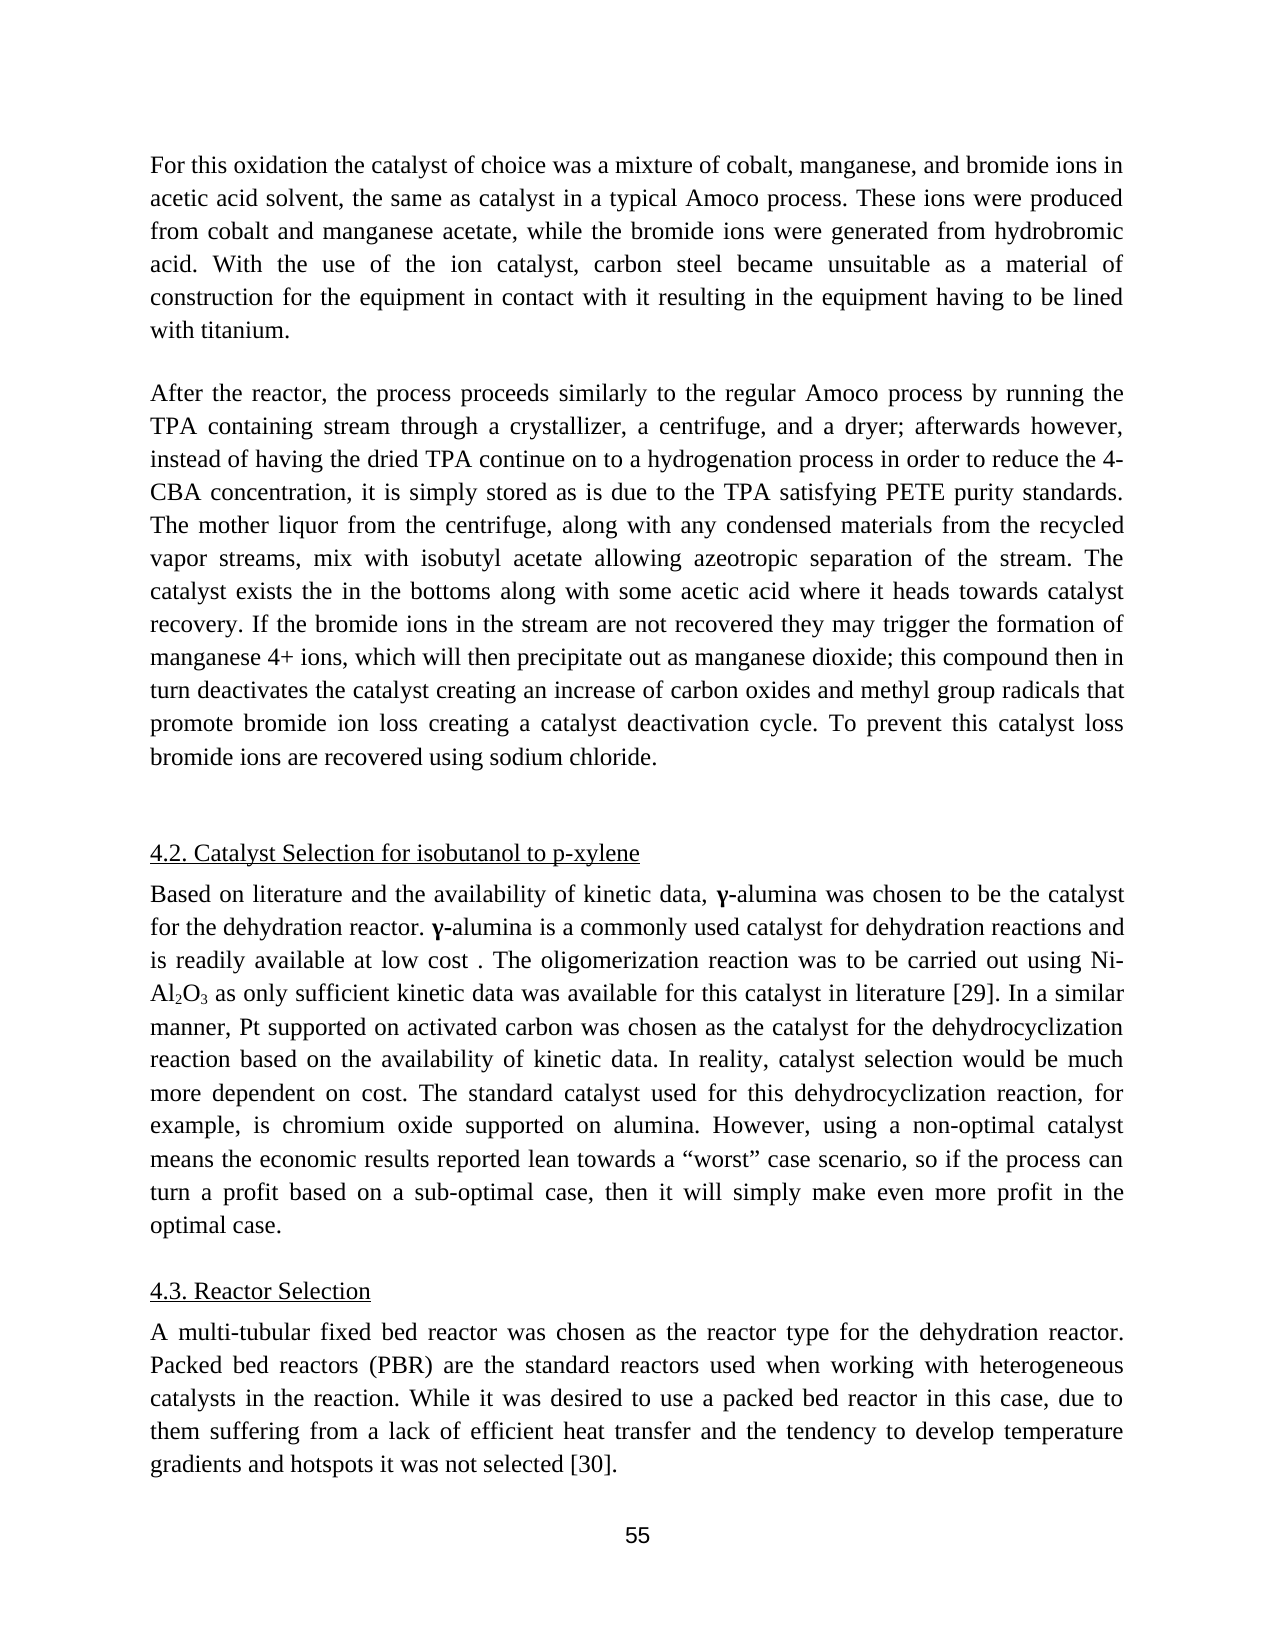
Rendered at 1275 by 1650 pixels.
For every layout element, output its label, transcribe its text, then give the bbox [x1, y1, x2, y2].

text After the reactor, the process proceeds similarly to the regular Amoco process by running the TPA containing stream through a crystallizer, a centrifuge, and a dryer; afterwards however, instead of having the dried TPA continue on to a hydrogenation process in order to reduce the 4-CBA concentration, it is simply stored as is due to the TPA satisfying PETE purity standards. The mother liquor from the centrifuge, along with any condensed materials from the recycled vapor streams, mix with isobutyl acetate allowing azeotropic separation of the stream. The catalyst exists the in the bottoms along with some acetic acid where it heads towards catalyst recovery. If the bromide ions in the stream are not recovered they may trigger the formation of manganese 4+ ions, which will then precipitate out as manganese dioxide; this compound then in turn deactivates the catalyst creating an increase of carbon oxides and methyl group radicals that promote bromide ion loss creating a catalyst deactivation cycle. To prevent this catalyst loss bromide ions are recovered using sodium chloride. [150, 378, 1125, 770]
subtitle 4.3. Reactor Selection [150, 1276, 1125, 1305]
subtitle 4.2. Catalyst Selection for isobutanol to p-xylene [150, 838, 1125, 867]
text For this oxidation the catalyst of choice was a mixture of cobalt, manganese, and bromide ions in acetic acid solvent, the same as catalyst in a typical Amoco process. These ions were produced from cobalt and manganese acetate, while the bromide ions were generated from hydrobromic acid. With the use of the ion catalyst, carbon steel became unsuitable as a material of construction for the equipment in contact with it resulting in the equipment having to be lined with titanium. [150, 150, 1125, 344]
text A multi-tubular fixed bed reactor was chosen as the reactor type for the dehydration reactor. Packed bed reactors (PBR) are the standard reactors used when working with heterogeneous catalysts in the reaction. While it was desired to use a packed bed reactor in this case, due to them suffering from a lack of efficient heat transfer and the tendency to develop temperature gradients and hotspots it was not selected [30]. [150, 1317, 1125, 1478]
